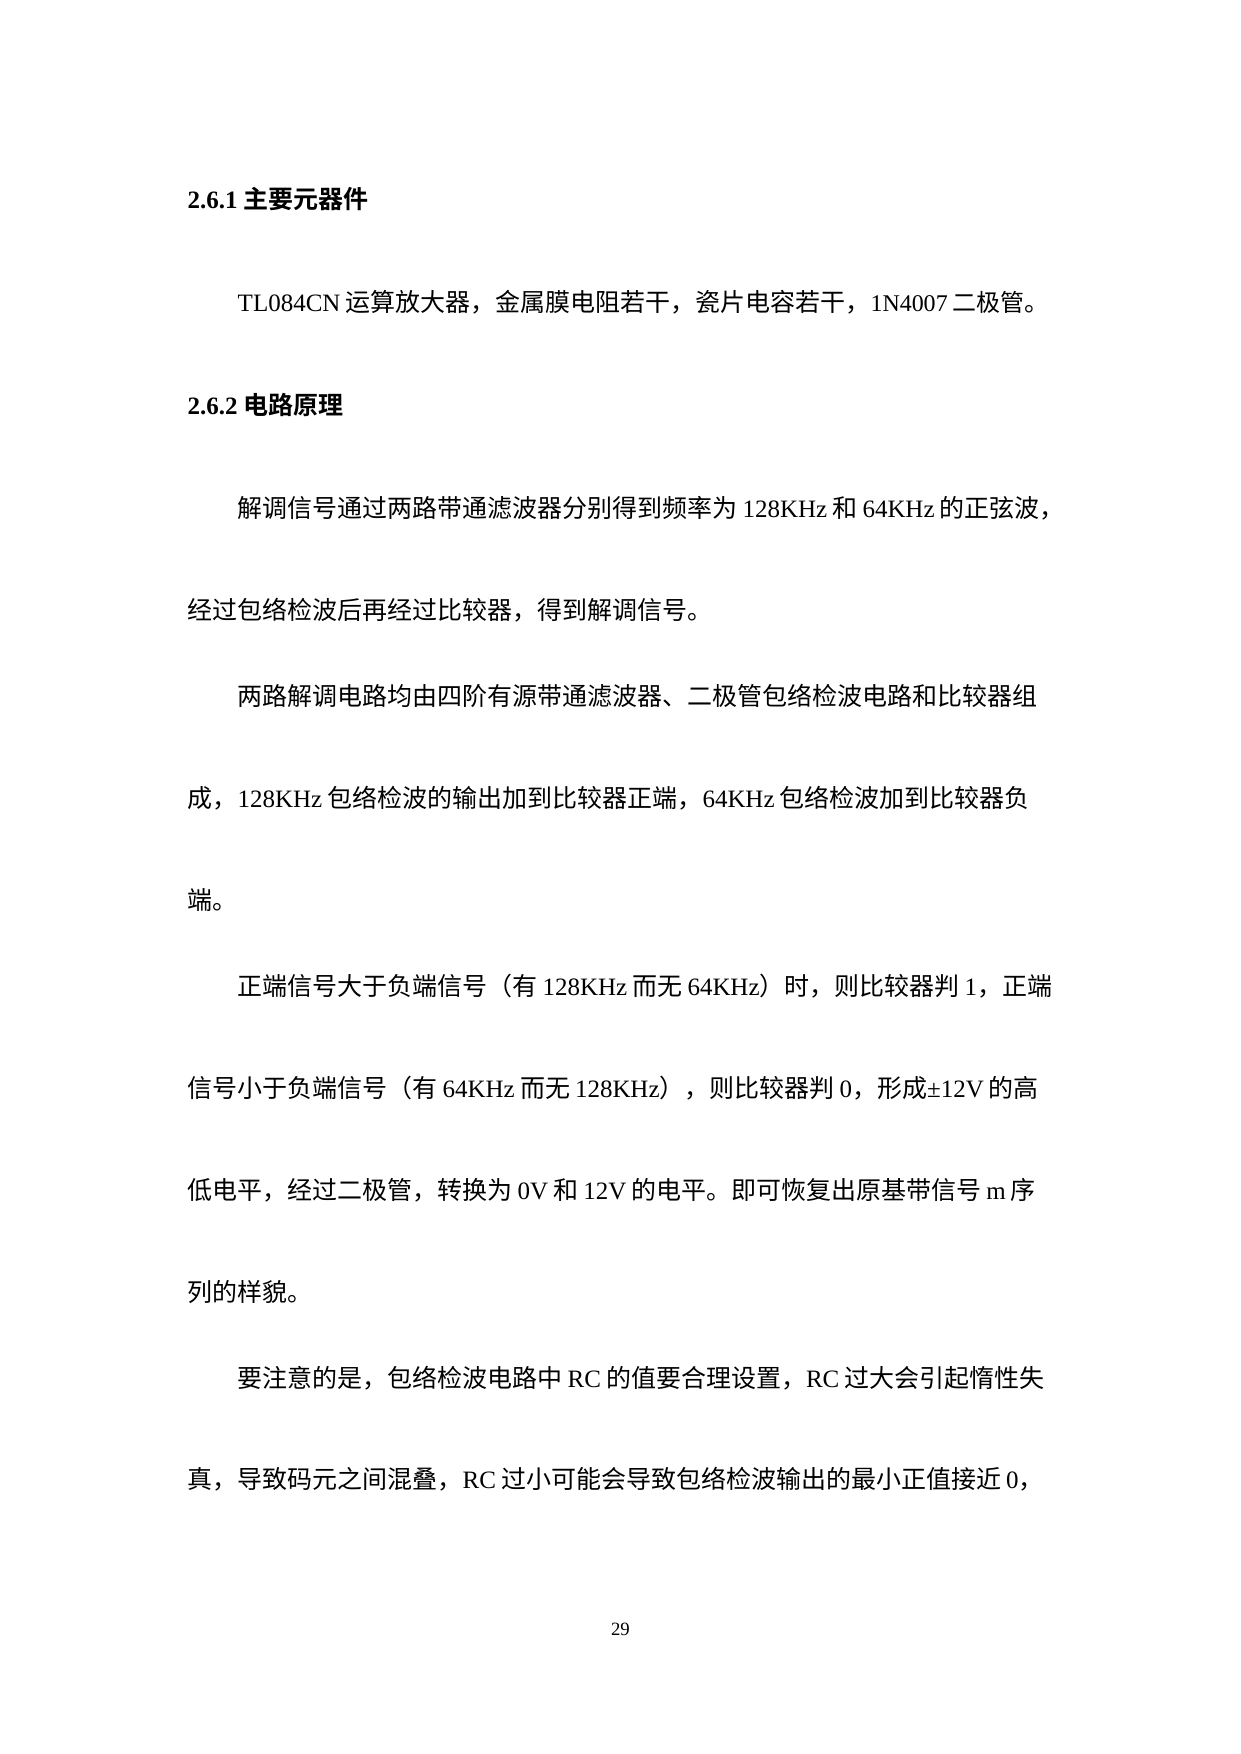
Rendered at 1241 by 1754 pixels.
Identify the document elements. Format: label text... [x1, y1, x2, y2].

text 两路解调电路均由四阶有源带通滤波器、二极管包络检波电路和比较器组成，128KHz包络检波的输出加到比较器正端，64KHz包络检波加到比较器负端。 [187, 661, 1053, 932]
text TL084CN运算放大器，金属膜电阻若干，瓷片电容若干，1N4007二极管。 [187, 267, 1053, 335]
text 2.6.1 主要元器件 [187, 164, 1053, 232]
text 解调信号通过两路带通滤波器分别得到频率为128KHz和64KHz的正弦波，经过包络检波后再经过比较器，得到解调信号。 [187, 473, 1053, 643]
text 2.6.2 电路原理 [187, 370, 1053, 438]
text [187, 1342, 1053, 1512]
text 正端信号大于负端信号（有128KHz而无64KHz）时，则比较器判1，正端信号小于负端信号（有64KHz而无128KHz），则比较器判0，形成±12V的高低电平，经过二极管，转换为0V和12V的电平。即可恢复出原基带信号m序列的样貌。 [187, 951, 1053, 1324]
